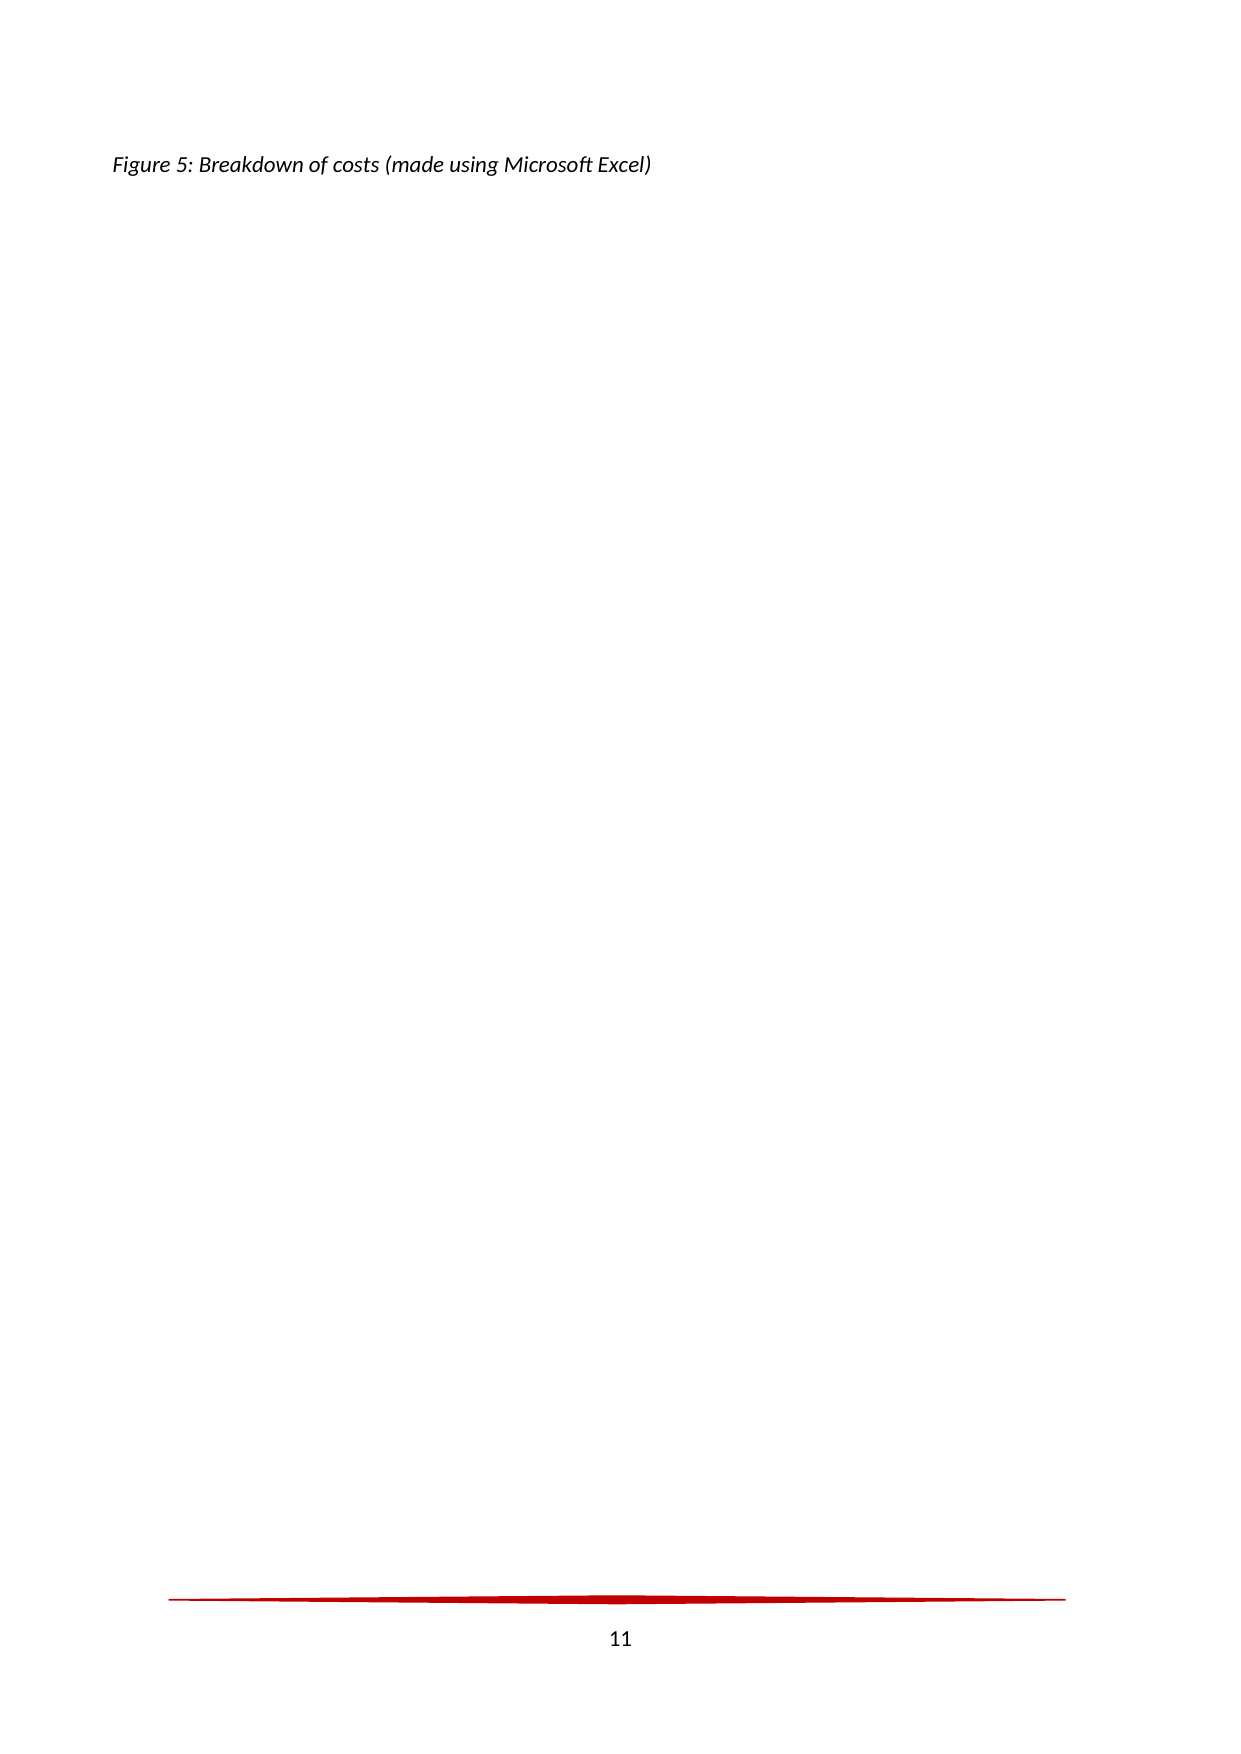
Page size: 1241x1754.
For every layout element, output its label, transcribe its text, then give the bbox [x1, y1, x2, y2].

text Figure 5: Breakdown of costs (made using Microsoft Excel) [112, 150, 1128, 178]
